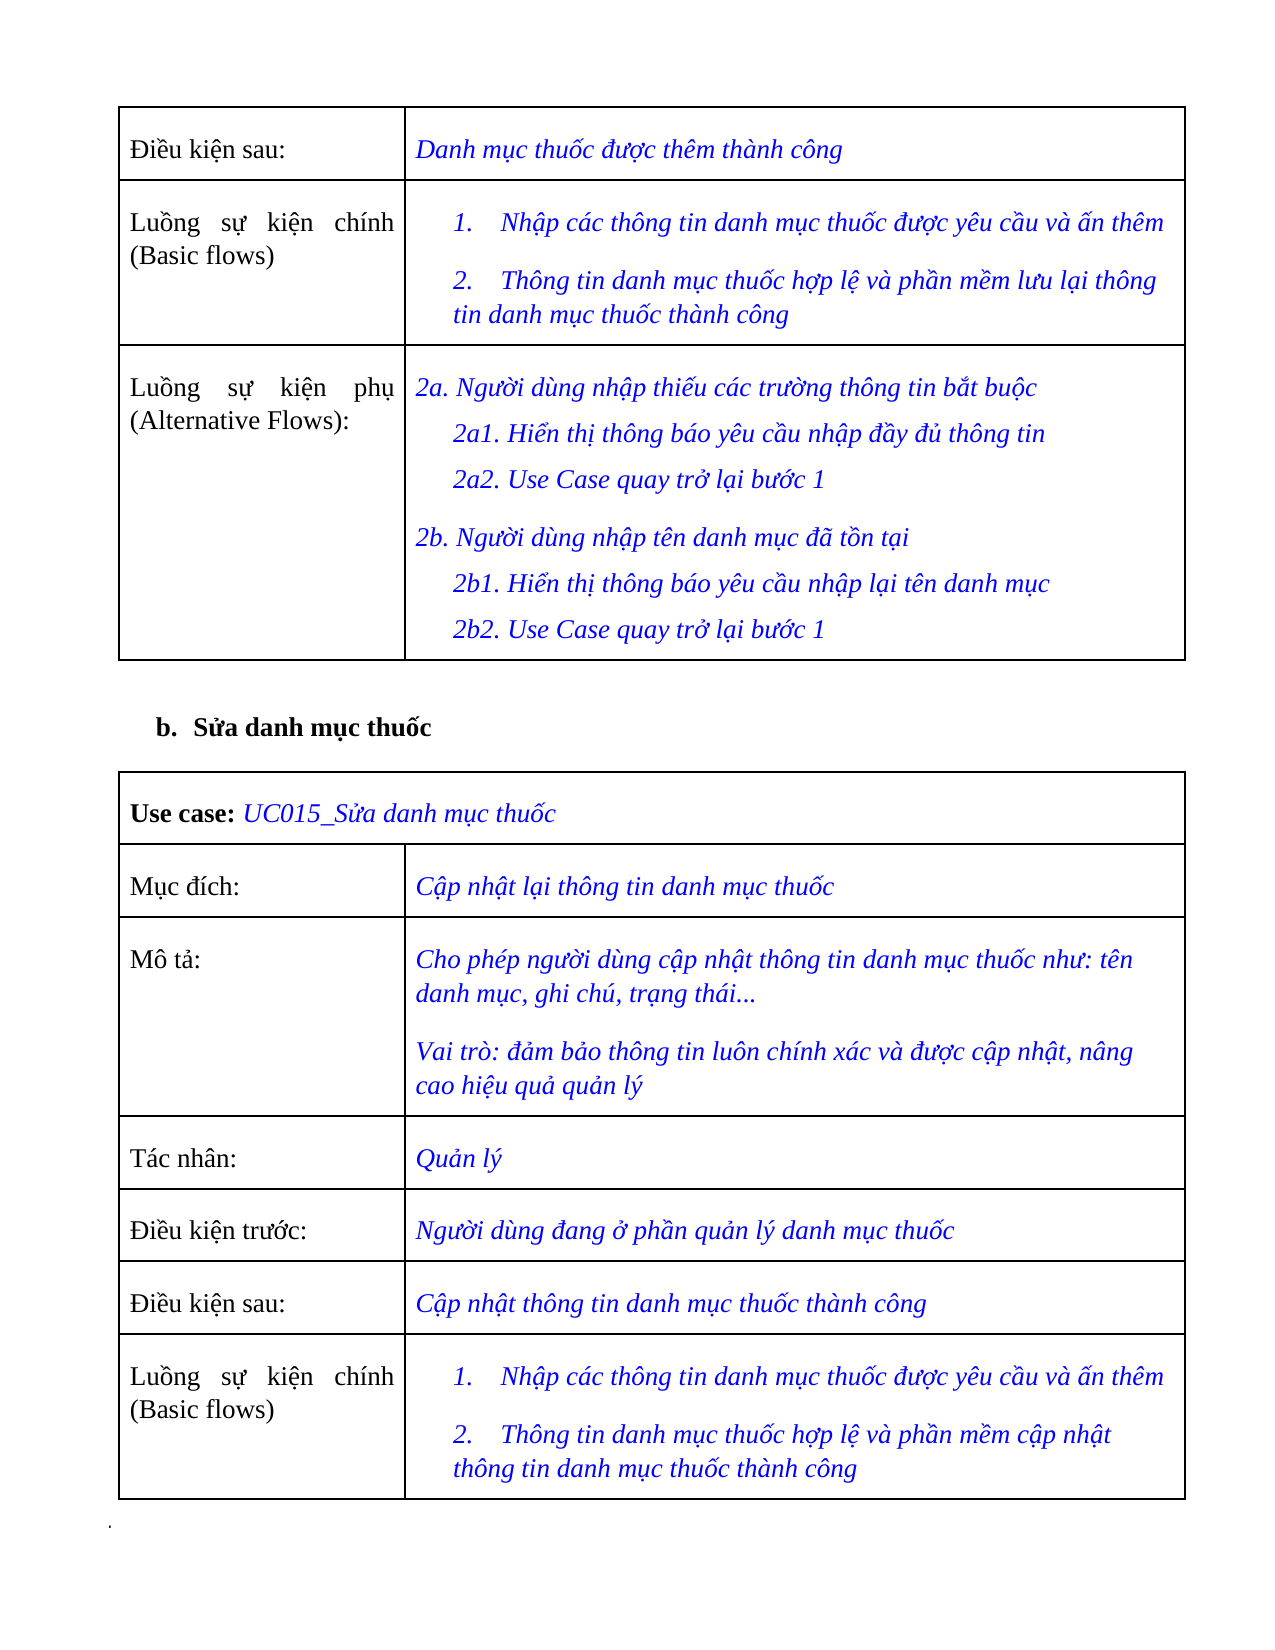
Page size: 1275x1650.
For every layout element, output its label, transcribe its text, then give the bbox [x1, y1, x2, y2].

table_cell Điều kiện sau: [120, 1262, 404, 1333]
table_cell 2a. Người dùng nhập thiếu các trường thông tin bắt buộc 2a1. Hiển thị thông báo yêu cầu nhập đầy đủ thông tin 2a2. Use Case quay trở lại bước 1 2b. Người dùng nhập tên danh mục đã tồn tại 2b1. Hiển thị thông báo yêu cầu nhập lại tên danh mục 2b2. Use Case quay trở lại bước 1 [406, 346, 1184, 659]
table_cell Mô tả: [120, 918, 404, 1114]
table_cell Điều kiện sau: [120, 108, 404, 179]
table_cell Tác nhân: [120, 1117, 404, 1187]
table_cell 1. Nhập các thông tin danh mục thuốc được yêu cầu và ấn thêm 2. Thông tin danh mục thuốc hợp lệ và phần mềm cập nhật thông tin danh mục thuốc thành công [406, 1335, 1184, 1498]
table_cell Điều kiện trước: [120, 1190, 404, 1260]
table_cell Mục đích: [120, 845, 404, 916]
table_cell Người dùng đang ở phần quản lý danh mục thuốc [406, 1190, 1184, 1260]
table_cell Luồng sự kiện phụ (Alternative Flows): [120, 346, 404, 659]
table_cell Cho phép người dùng cập nhật thông tin danh mục thuốc như: tên danh mục, ghi chú, trạng thái... Vai trò: đảm bảo thông tin luôn chính xác và được cập nhật, nâng cao hiệu quả quản lý [406, 918, 1184, 1114]
subtitle Sửa danh mục thuốc [156, 711, 1186, 742]
table_cell Danh mục thuốc được thêm thành công [406, 108, 1184, 179]
table_cell Luồng sự kiện chính (Basic flows) [120, 181, 404, 343]
table_cell 1. Nhập các thông tin danh mục thuốc được yêu cầu và ấn thêm 2. Thông tin danh mục thuốc hợp lệ và phần mềm lưu lại thông tin danh mục thuốc thành công [406, 181, 1184, 343]
table_header Use case: UC015_Sửa danh mục thuốc [120, 773, 1184, 843]
table_cell Cập nhật lại thông tin danh mục thuốc [406, 845, 1184, 916]
table_cell Luồng sự kiện chính (Basic flows) [120, 1335, 404, 1498]
table_cell Cập nhật thông tin danh mục thuốc thành công [406, 1262, 1184, 1333]
table_cell Quản lý [406, 1117, 1184, 1187]
